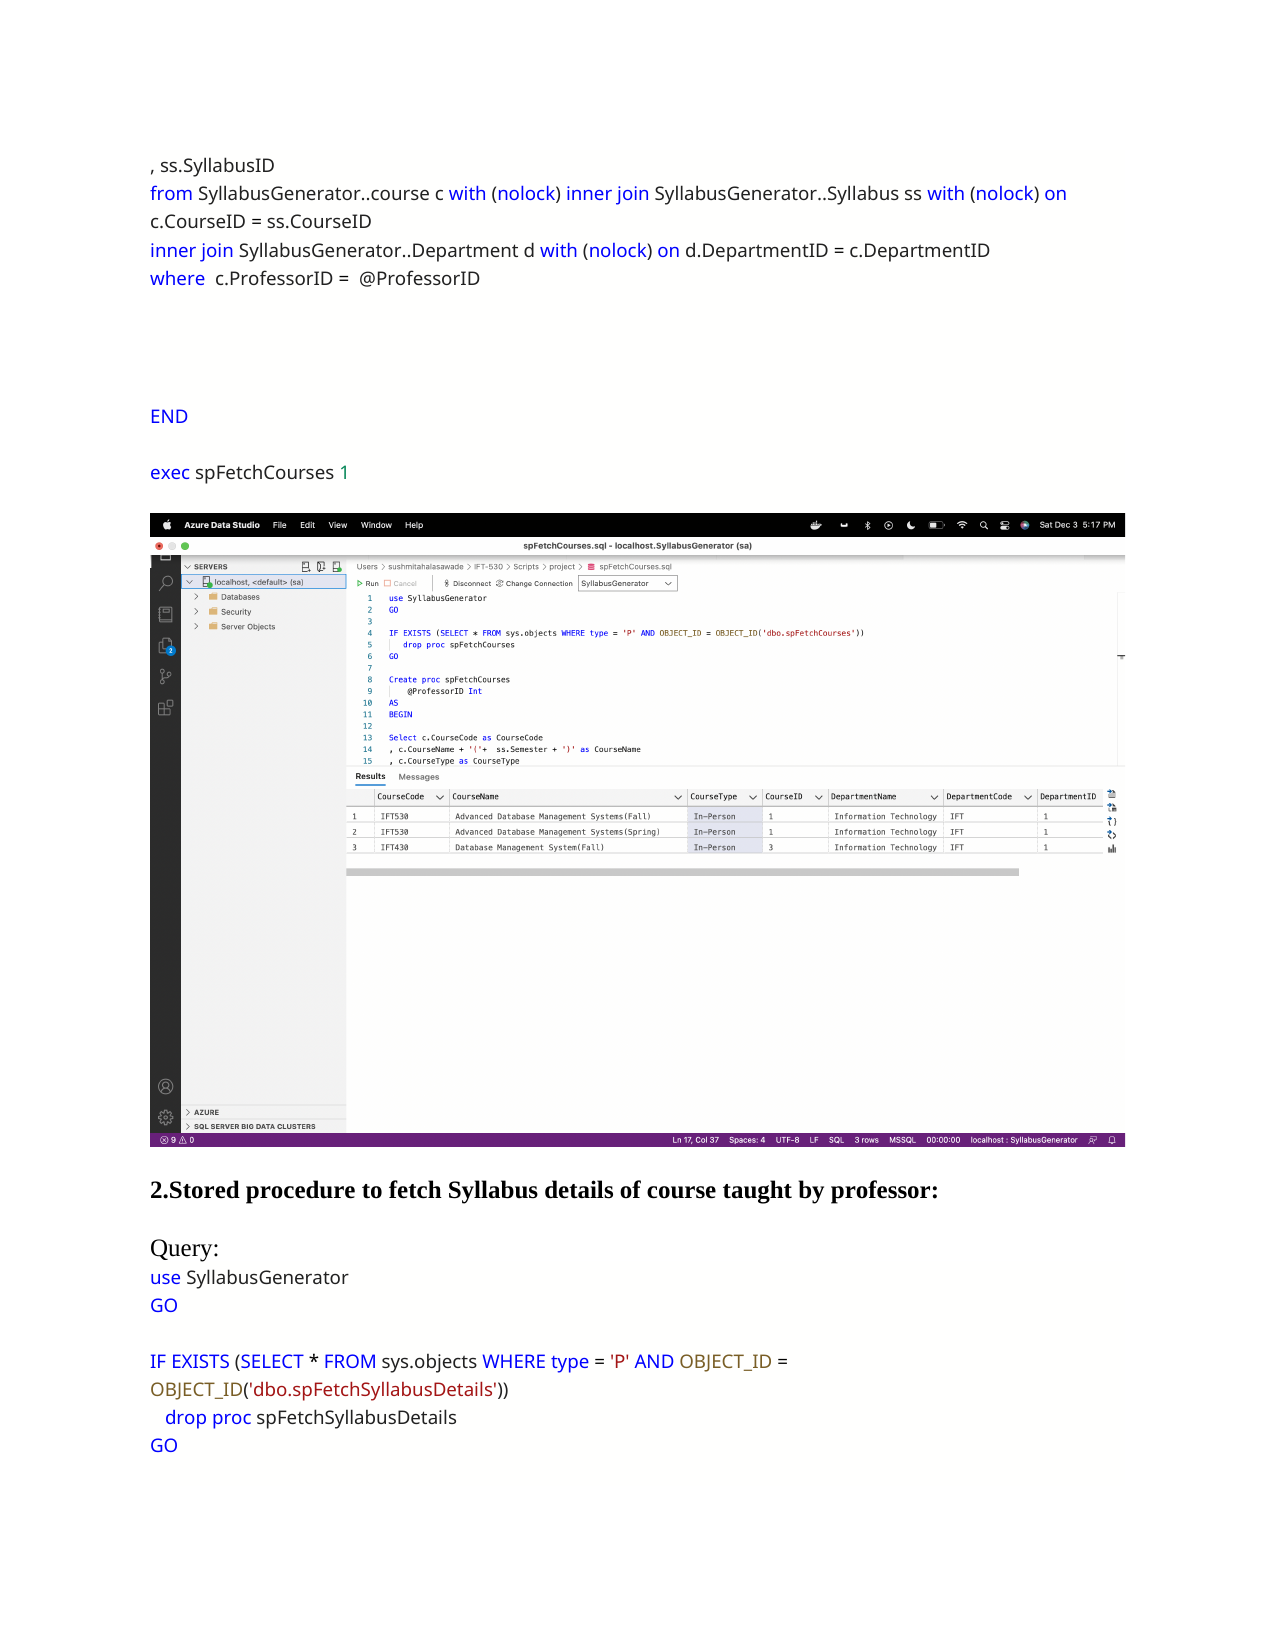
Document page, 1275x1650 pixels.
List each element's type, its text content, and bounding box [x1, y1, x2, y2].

text GO [150, 1430, 1125, 1458]
text use SyllabusGenerator [150, 1261, 1125, 1289]
text inner join SyllabusGenerator..Department d with (nolock) on d.DepartmentID = c.DepartmentID [150, 234, 1125, 262]
picture [150, 513, 1125, 1147]
text 2.Stored procedure to fetch Syllabus details of course taught by professor: [150, 1175, 1125, 1204]
text Query: [150, 1233, 1125, 1261]
text drop proc spFetchSyllabusDetails [150, 1402, 1125, 1430]
text where c.ProfessorID = @ProfessorID [150, 262, 1125, 291]
text from SyllabusGenerator..course c with (nolock) inner join SyllabusGenerator..Syllabus ss with (nolock) on c.CourseID = ss.CourseID [150, 178, 1125, 234]
text IF EXISTS (SELECT * FROM sys.objects WHERE type = 'P' AND OBJECT_ID = OBJECT_ID('dbo.spFetchSyllabusDetails')) [150, 1346, 1125, 1402]
text exec spFetchCourses 1 [150, 457, 1125, 485]
text , ss.SyllabusID [150, 150, 1125, 178]
text GO [150, 1289, 1125, 1318]
text END [150, 401, 1125, 429]
